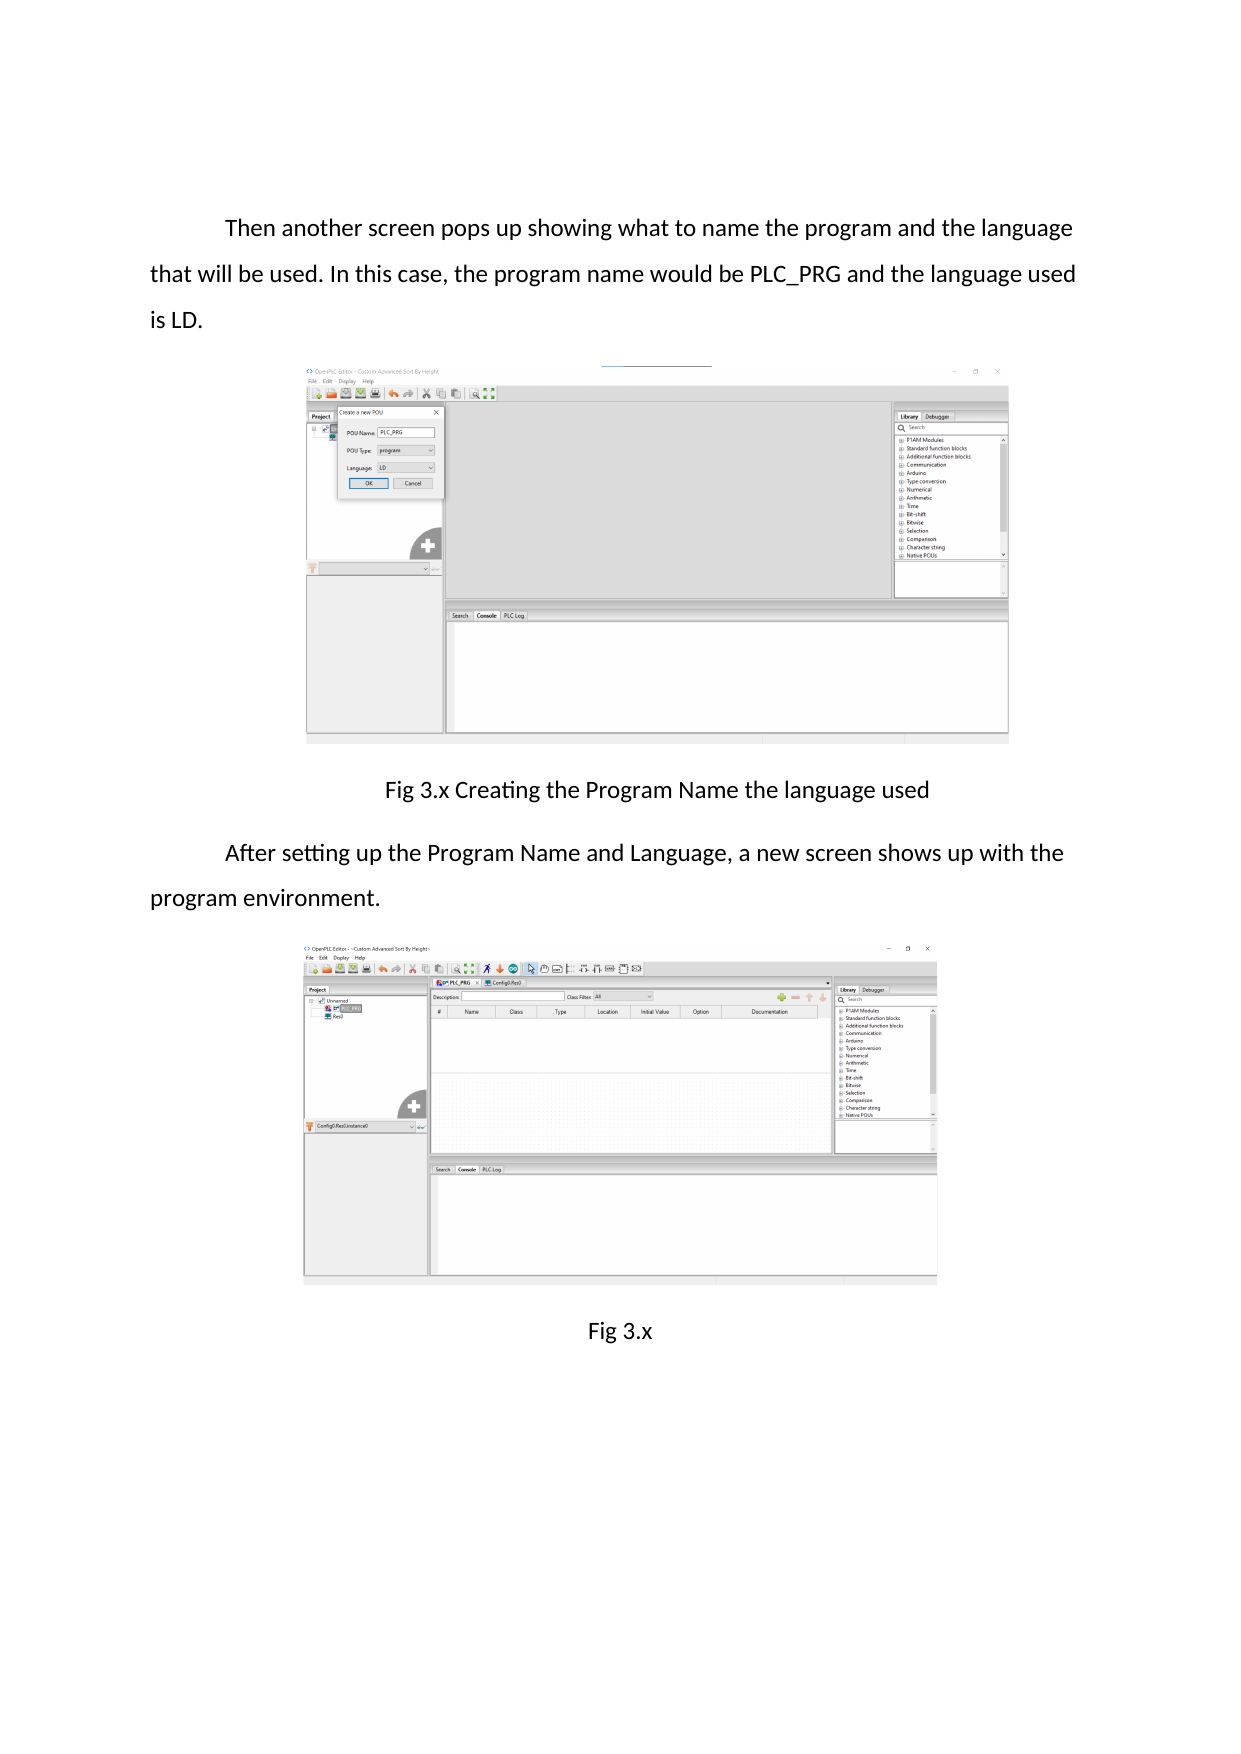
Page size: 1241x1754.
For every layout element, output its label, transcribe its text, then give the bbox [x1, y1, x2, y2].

picture [306, 366, 1009, 744]
text After setting up the Program Name and Language, a new screen shows up with the program environment. [150, 837, 1090, 913]
text Fig 3.x [150, 1315, 1090, 1346]
picture [303, 945, 938, 1285]
text Fig 3.x Creating the Program Name the language used [150, 774, 1090, 805]
text Then another screen pops up showing what to name the program and the language that will be used. In this case, the program name would be PLC_PRG and the language used is LD. [150, 212, 1090, 334]
